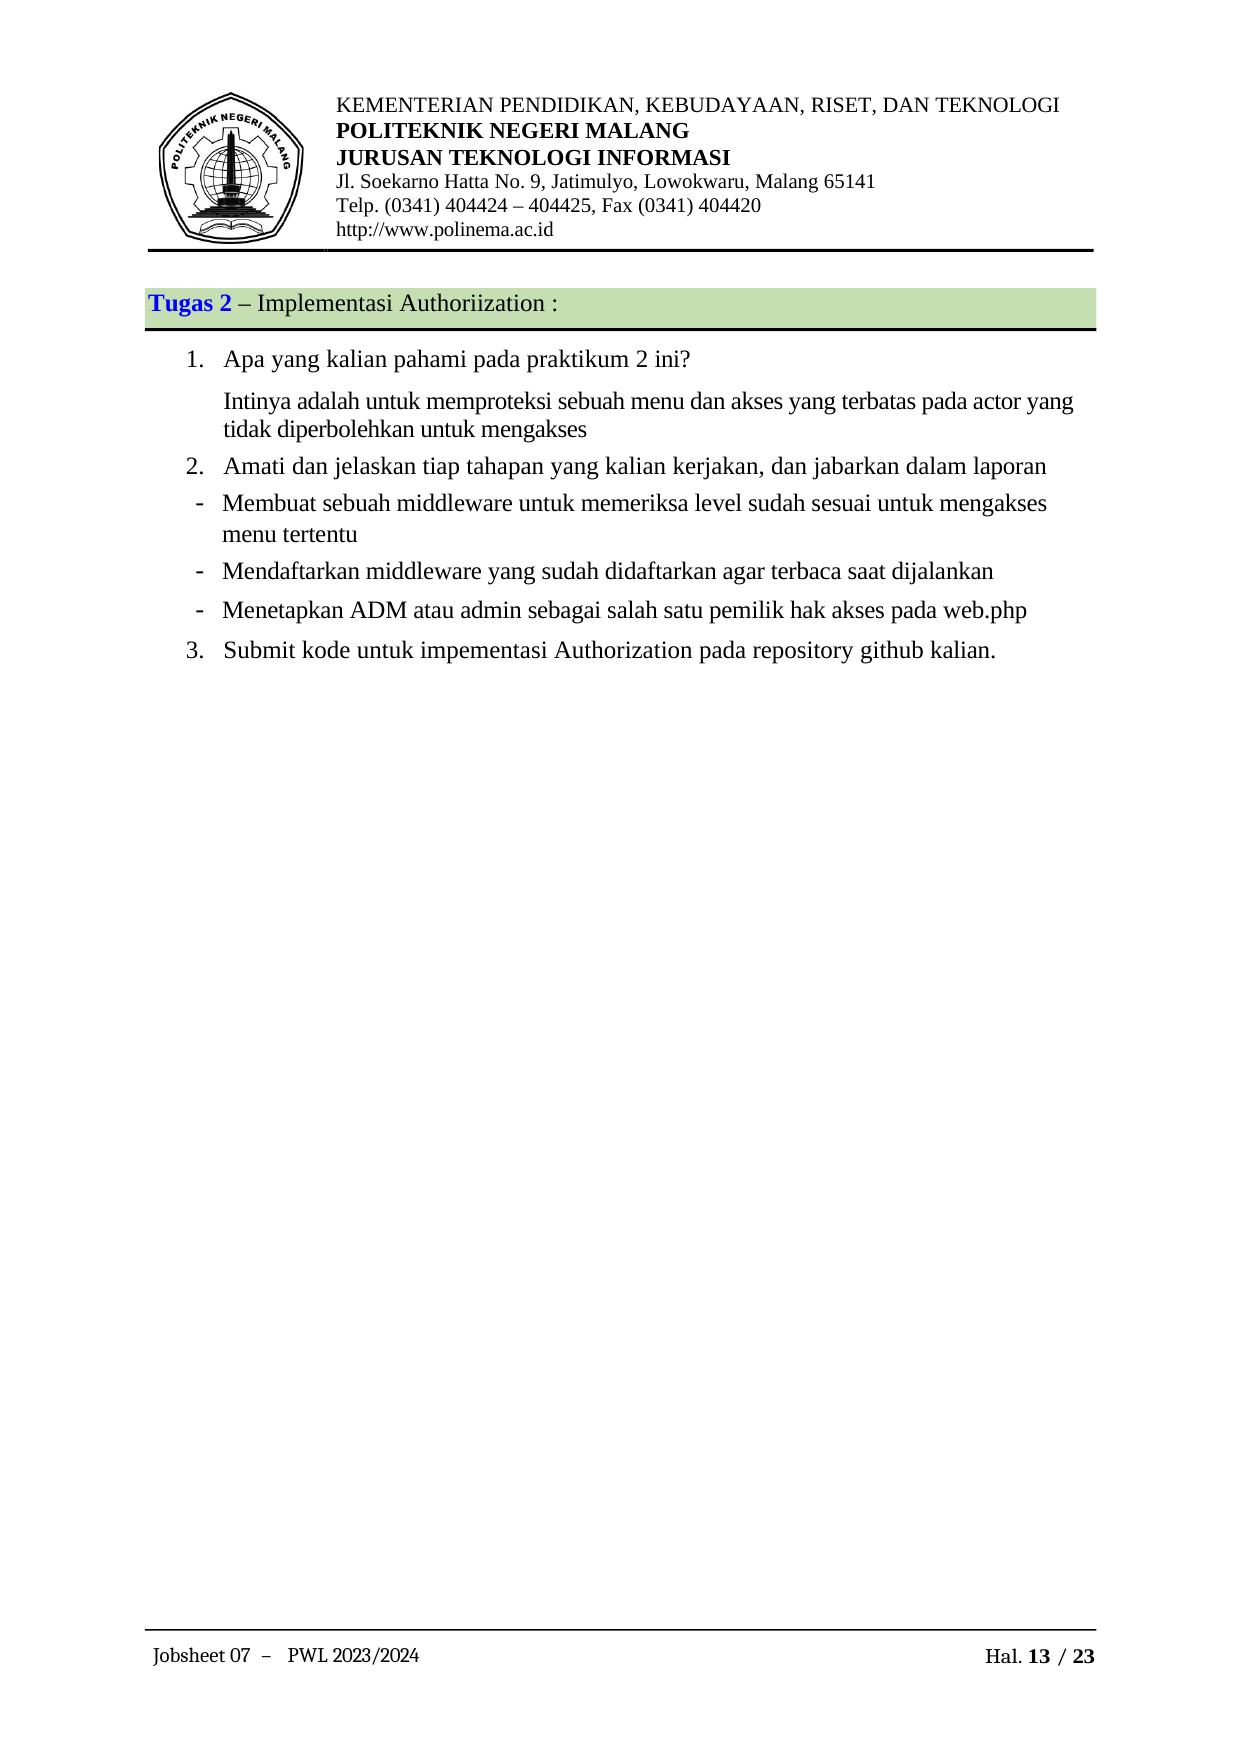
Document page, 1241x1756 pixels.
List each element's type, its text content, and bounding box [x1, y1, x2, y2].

picture [158, 92, 304, 244]
list Mendaftarkan middleware yang sudah didaftarkan agar terbaca saat dijalankan [192, 556, 1107, 587]
list Intinya adalah untuk memproteksi sebuah menu dan akses yang terbatas pada actor yang tidak diperbolehkan untuk mengakses [223, 386, 1107, 443]
list Submit kode untuk impementasi Authorization pada repository github kalian. [186, 635, 1107, 664]
list Membuat sebuah middleware untuk memeriksa level sudah sesuai untuk mengakses menu tertentu [192, 488, 1107, 548]
list Apa yang kalian pahami pada praktikum 2 ini? [186, 287, 1107, 373]
list Menetapkan ADM atau admin sebagai salah satu pemilik hak akses pada web.php [192, 595, 1107, 626]
list Amati dan jelaskan tiap tahapan yang kalian kerjakan, dan jabarkan dalam laporan [186, 451, 1107, 480]
